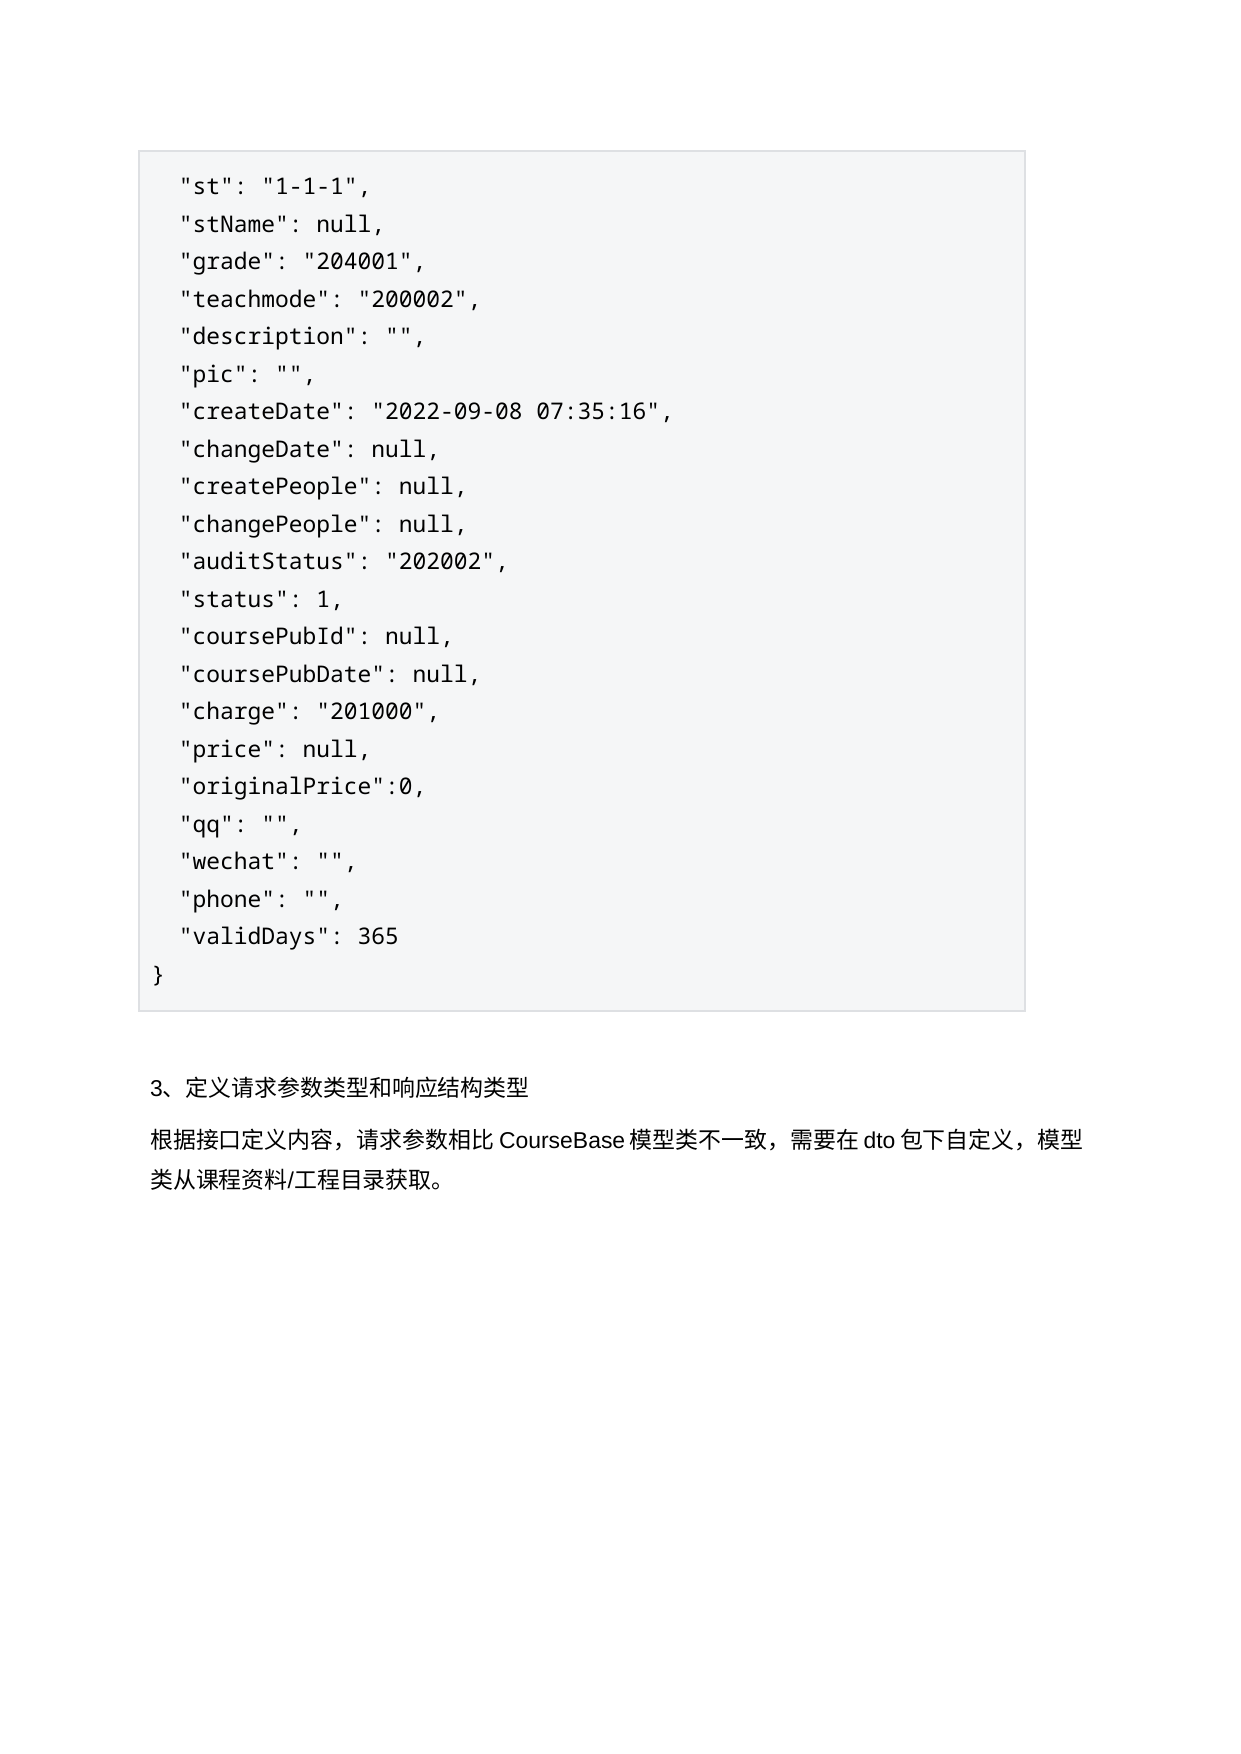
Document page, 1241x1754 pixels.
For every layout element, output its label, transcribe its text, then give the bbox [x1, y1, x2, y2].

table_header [140, 152, 1024, 1010]
text 根据接口定义内容，请求参数相比 CourseBase模型类不一致，需要在dto包下自定义，模型类从课程资料/工程目录获取。 [150, 1122, 1090, 1195]
text 3、定义请求参数类型和响应结构类型 [150, 1070, 1090, 1103]
